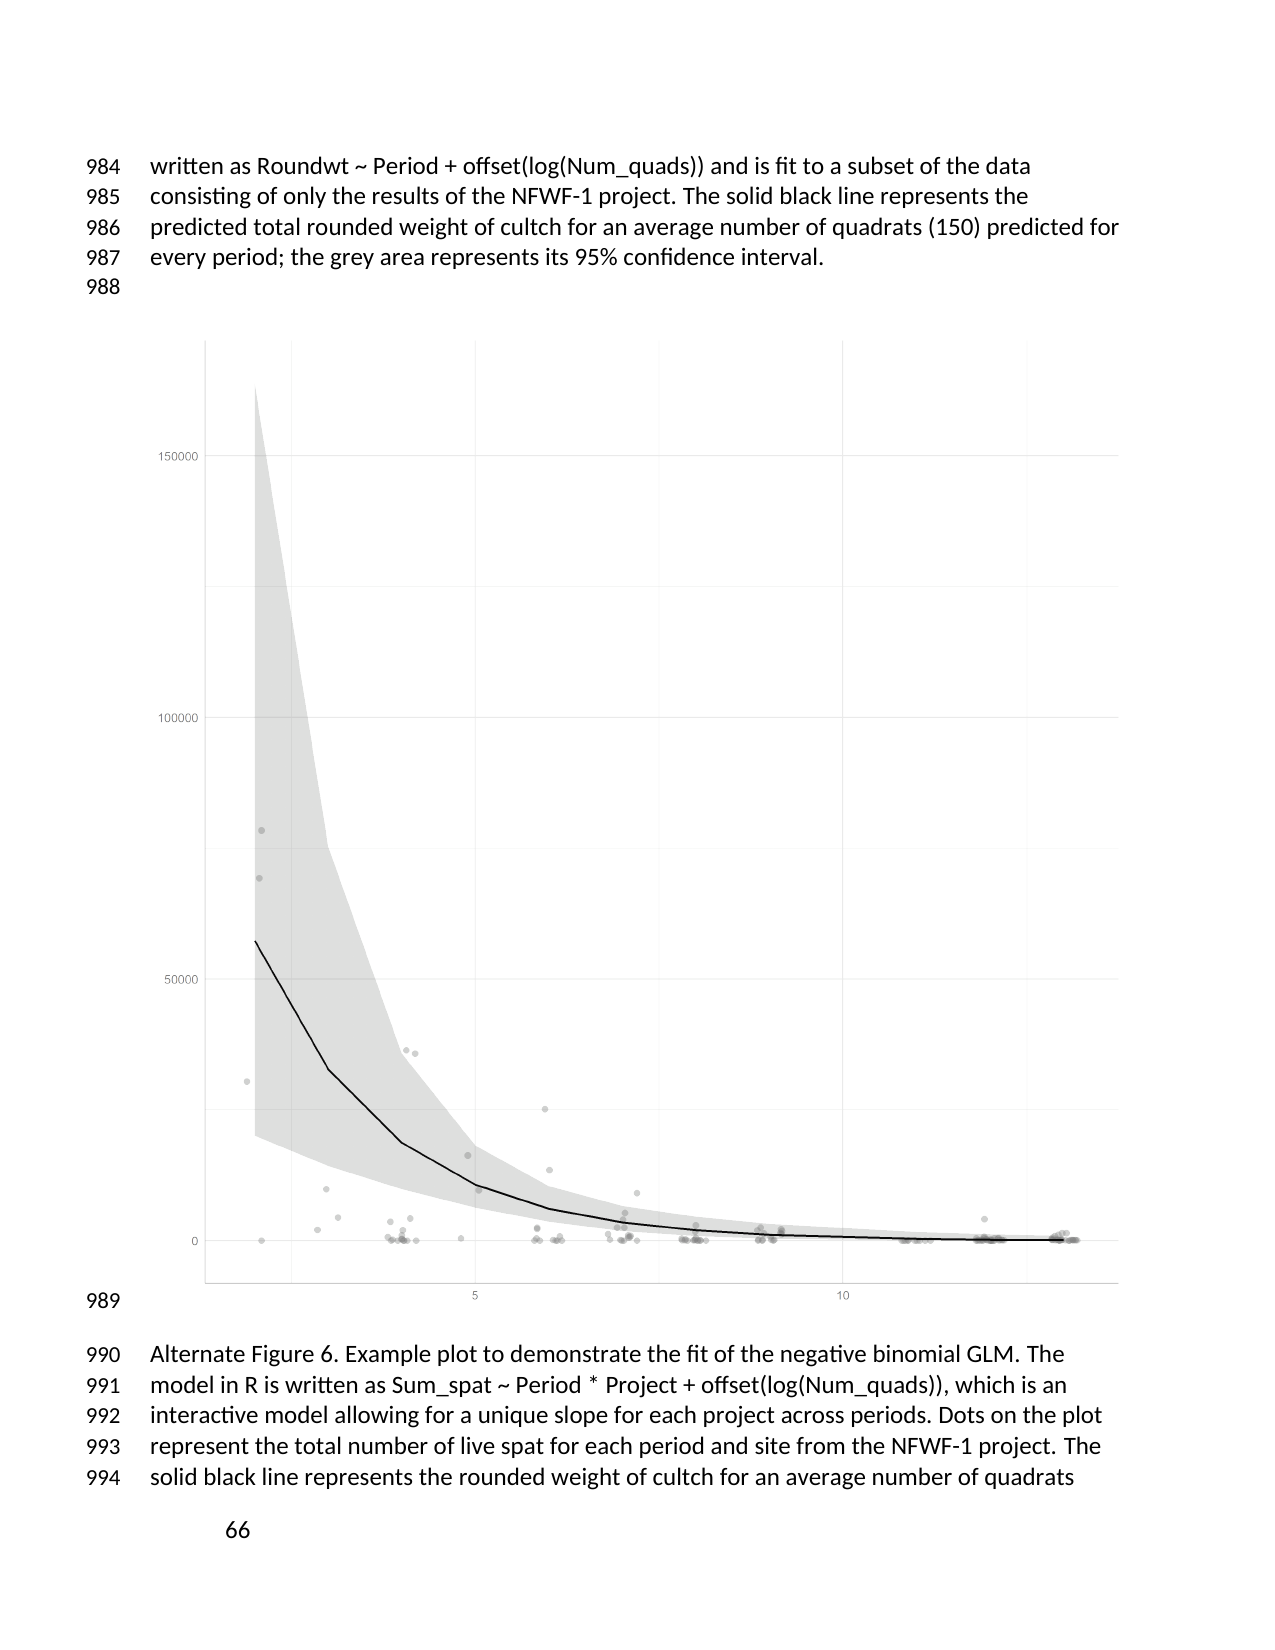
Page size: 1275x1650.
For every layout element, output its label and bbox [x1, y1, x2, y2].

picture [150, 333, 1125, 1309]
text [150, 1339, 1125, 1491]
text [150, 150, 1125, 272]
